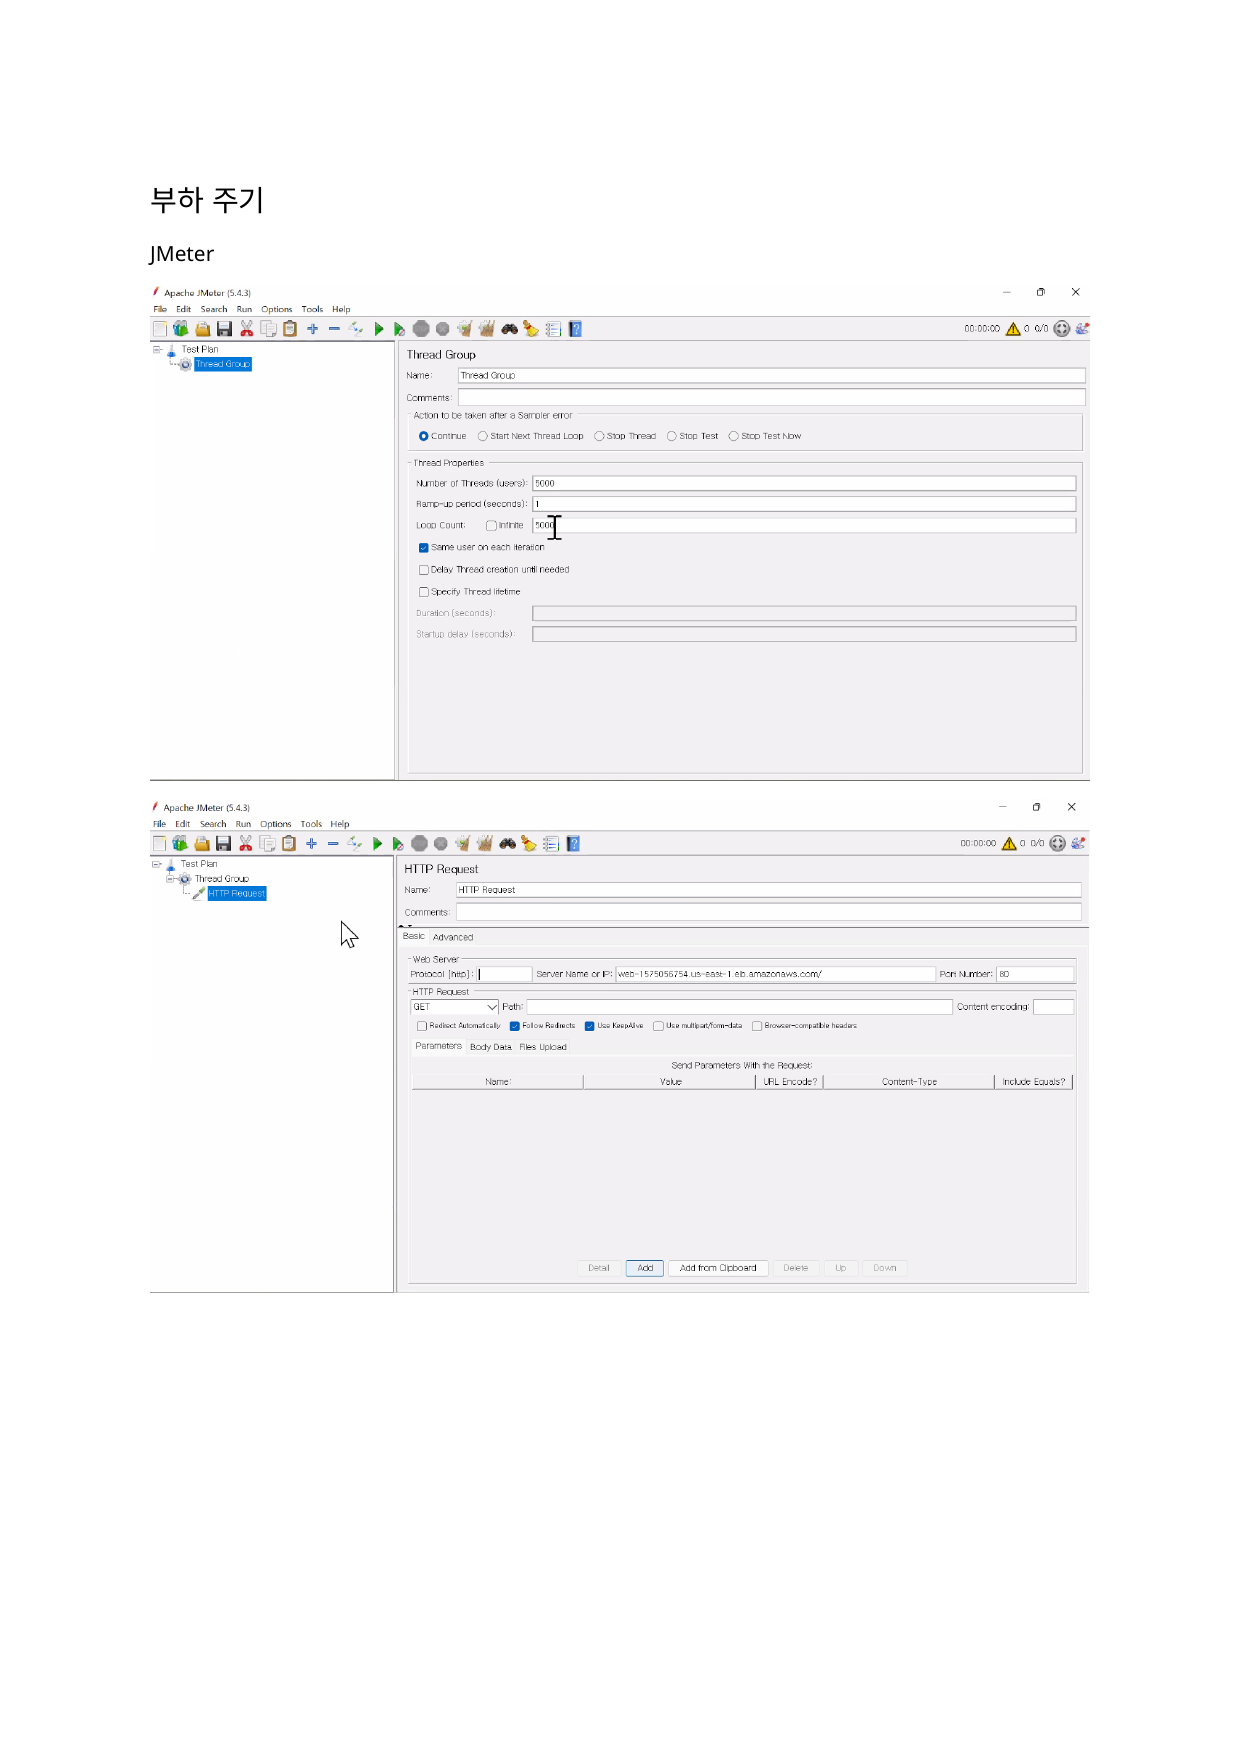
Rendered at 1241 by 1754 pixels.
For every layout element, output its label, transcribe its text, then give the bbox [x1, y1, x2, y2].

picture [150, 799, 1091, 1293]
subtitle 부하 주기 [150, 177, 1090, 219]
picture [150, 286, 1091, 781]
text JMeter [150, 239, 1090, 268]
